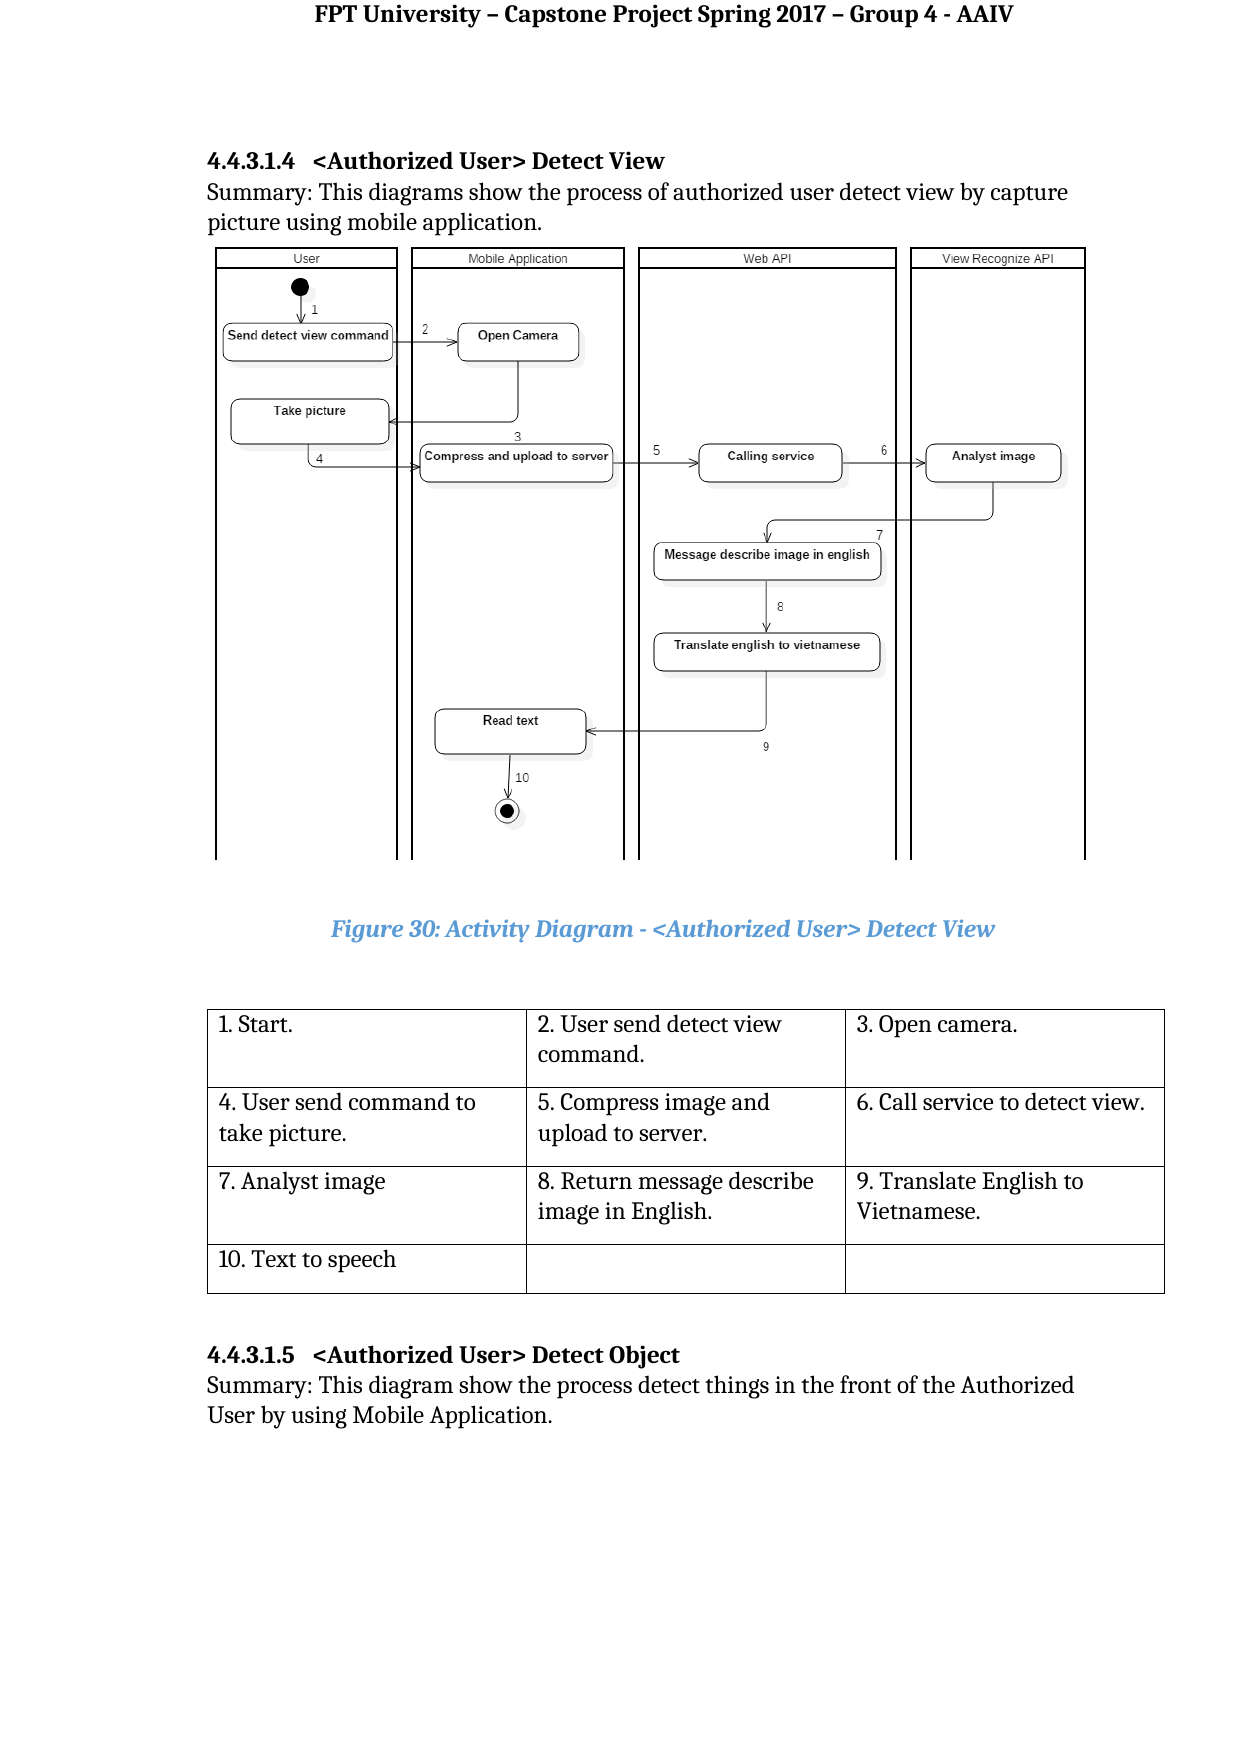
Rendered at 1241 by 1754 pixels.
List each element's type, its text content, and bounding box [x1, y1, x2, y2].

table_cell 4. User send command to take picture. [208, 1088, 526, 1166]
subtitle <Authorized User> Detect View [207, 147, 1122, 176]
table_header 1. Start. [208, 1010, 526, 1087]
text Summary: This diagram show the process detect things in the front of the Authorized User by using Mobile Application. [207, 1371, 1122, 1430]
text Summary: This diagrams show the process of authorized user detect view by capture picture using mobile application. [207, 177, 1122, 238]
table_cell 5. Compress image and upload to server. [527, 1088, 845, 1166]
table_cell [527, 1245, 845, 1292]
text Figure 30: Activity Diagram - <Authorized User> Detect View [207, 914, 1122, 943]
subtitle <Authorized User> Detect Object [207, 1341, 1122, 1369]
table_header 2. User send detect view command. [527, 1010, 845, 1087]
table_cell [846, 1245, 1164, 1292]
table_header 3. Open camera. [846, 1010, 1164, 1087]
table_cell 9. Translate English to Vietnamese. [846, 1167, 1164, 1244]
table_cell 7. Analyst image [208, 1167, 526, 1244]
picture [207, 238, 1122, 897]
table_cell 8. Return message describe image in English. [527, 1167, 845, 1244]
table_cell 6. Call service to detect view. [846, 1088, 1164, 1166]
table_cell 10. Text to speech [208, 1245, 526, 1292]
